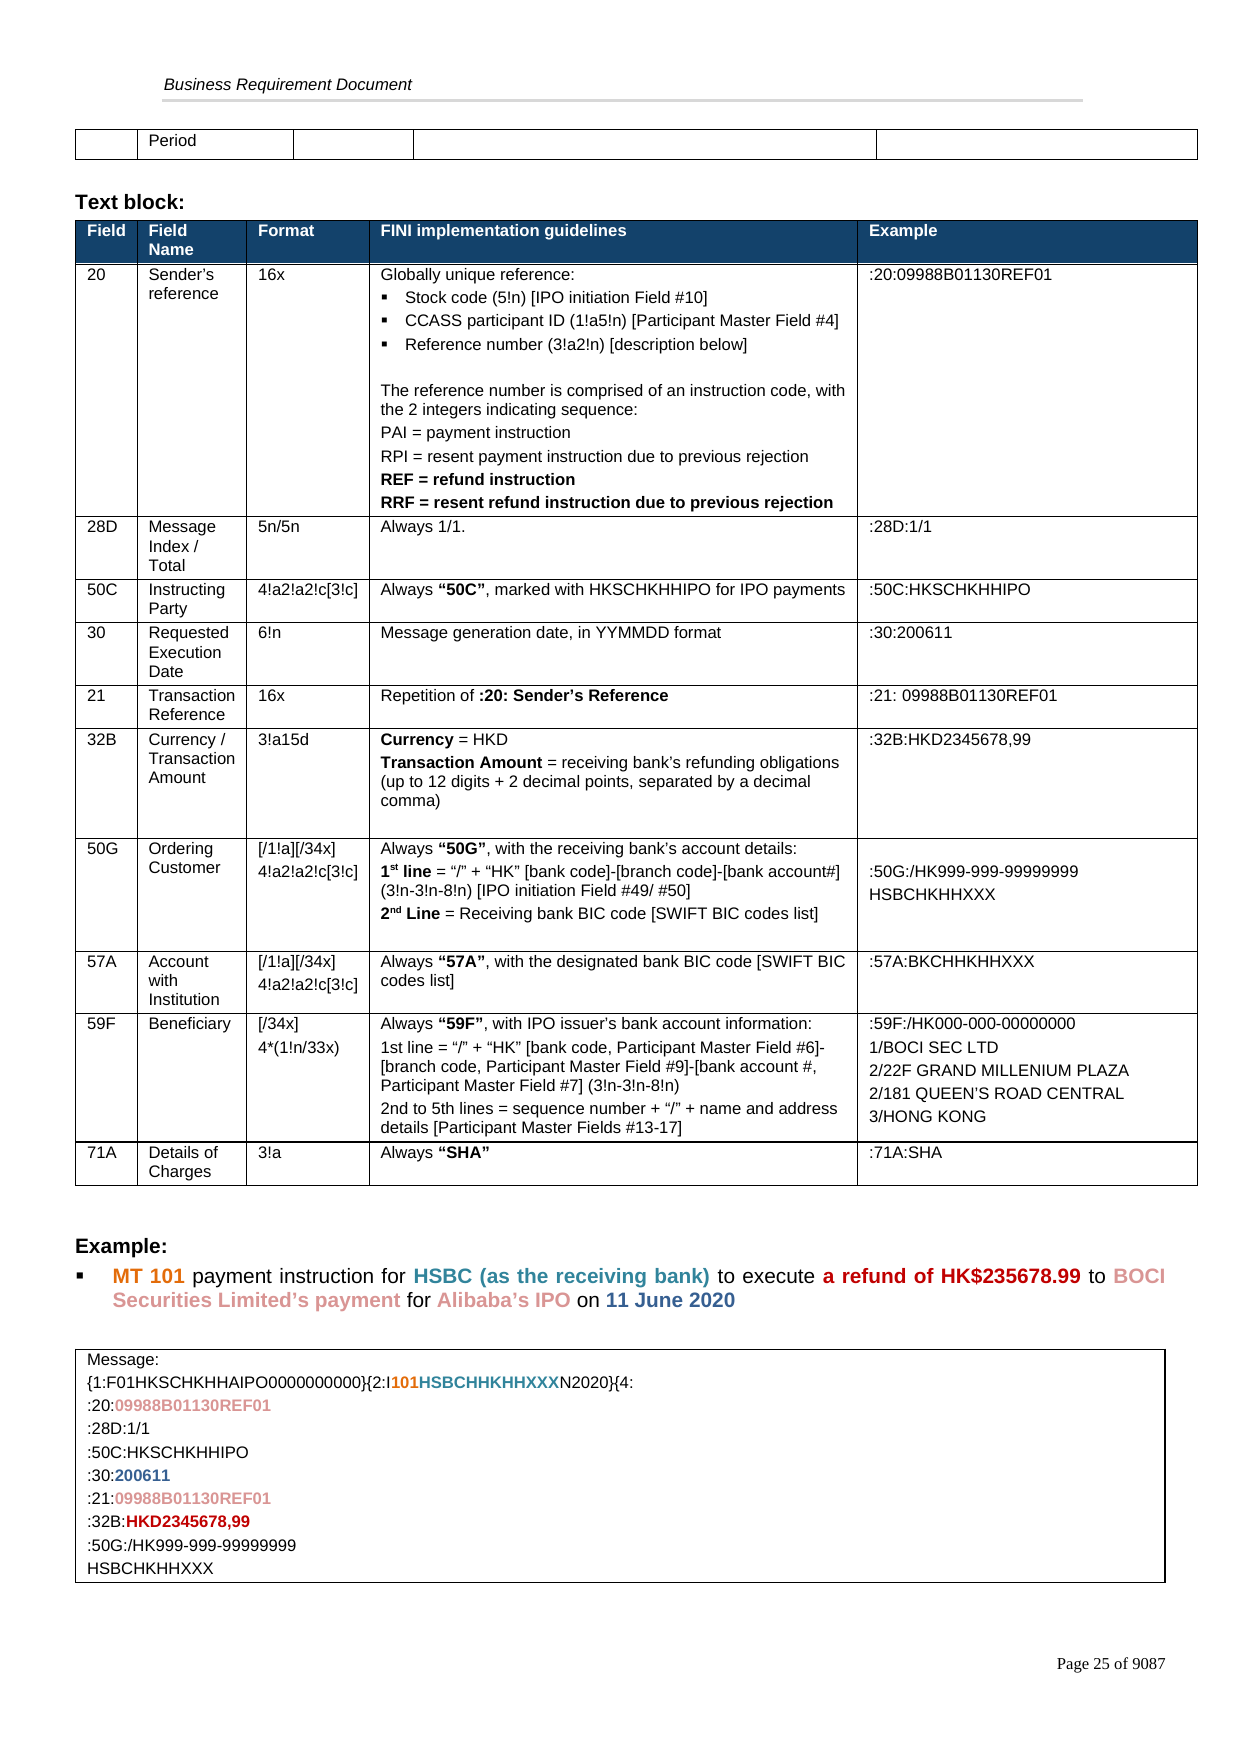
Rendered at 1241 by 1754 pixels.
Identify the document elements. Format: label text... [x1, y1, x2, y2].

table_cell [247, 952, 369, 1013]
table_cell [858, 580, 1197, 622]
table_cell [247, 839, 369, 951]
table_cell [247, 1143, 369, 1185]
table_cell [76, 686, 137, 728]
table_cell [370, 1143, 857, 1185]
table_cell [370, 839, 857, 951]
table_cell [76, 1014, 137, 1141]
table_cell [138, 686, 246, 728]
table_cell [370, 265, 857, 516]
text Text block: [75, 190, 1165, 214]
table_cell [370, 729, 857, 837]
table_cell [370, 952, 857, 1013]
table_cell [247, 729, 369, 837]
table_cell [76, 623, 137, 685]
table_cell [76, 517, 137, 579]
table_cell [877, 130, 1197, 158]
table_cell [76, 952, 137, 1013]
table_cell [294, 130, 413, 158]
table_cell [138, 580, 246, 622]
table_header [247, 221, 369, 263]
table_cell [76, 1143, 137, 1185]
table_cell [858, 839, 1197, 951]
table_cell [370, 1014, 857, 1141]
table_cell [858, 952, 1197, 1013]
text Example: [75, 1234, 1165, 1258]
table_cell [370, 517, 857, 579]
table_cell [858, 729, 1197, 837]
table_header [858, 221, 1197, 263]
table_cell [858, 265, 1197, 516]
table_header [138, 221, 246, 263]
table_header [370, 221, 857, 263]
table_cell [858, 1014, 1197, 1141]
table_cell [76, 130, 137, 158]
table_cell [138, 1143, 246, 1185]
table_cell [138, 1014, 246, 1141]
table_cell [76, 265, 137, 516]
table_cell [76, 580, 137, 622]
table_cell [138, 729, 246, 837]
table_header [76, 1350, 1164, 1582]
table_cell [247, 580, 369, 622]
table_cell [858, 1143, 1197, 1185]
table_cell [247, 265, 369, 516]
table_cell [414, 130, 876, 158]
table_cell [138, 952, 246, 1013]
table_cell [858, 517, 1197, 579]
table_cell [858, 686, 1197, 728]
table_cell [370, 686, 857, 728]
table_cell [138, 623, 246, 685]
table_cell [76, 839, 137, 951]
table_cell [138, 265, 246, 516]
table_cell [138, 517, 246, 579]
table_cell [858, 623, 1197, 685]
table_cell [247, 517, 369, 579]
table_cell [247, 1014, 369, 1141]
list MT 101 payment instruction for HSBC (as the receiving bank) to execute a refund of HK$235678.99 to BOCI Securities Limited’s payment for Alibaba’s IPO on 11 June 2020 [75, 1264, 1165, 1312]
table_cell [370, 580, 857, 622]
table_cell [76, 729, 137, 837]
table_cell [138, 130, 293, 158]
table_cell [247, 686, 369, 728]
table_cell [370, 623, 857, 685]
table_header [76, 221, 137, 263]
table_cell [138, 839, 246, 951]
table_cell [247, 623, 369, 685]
